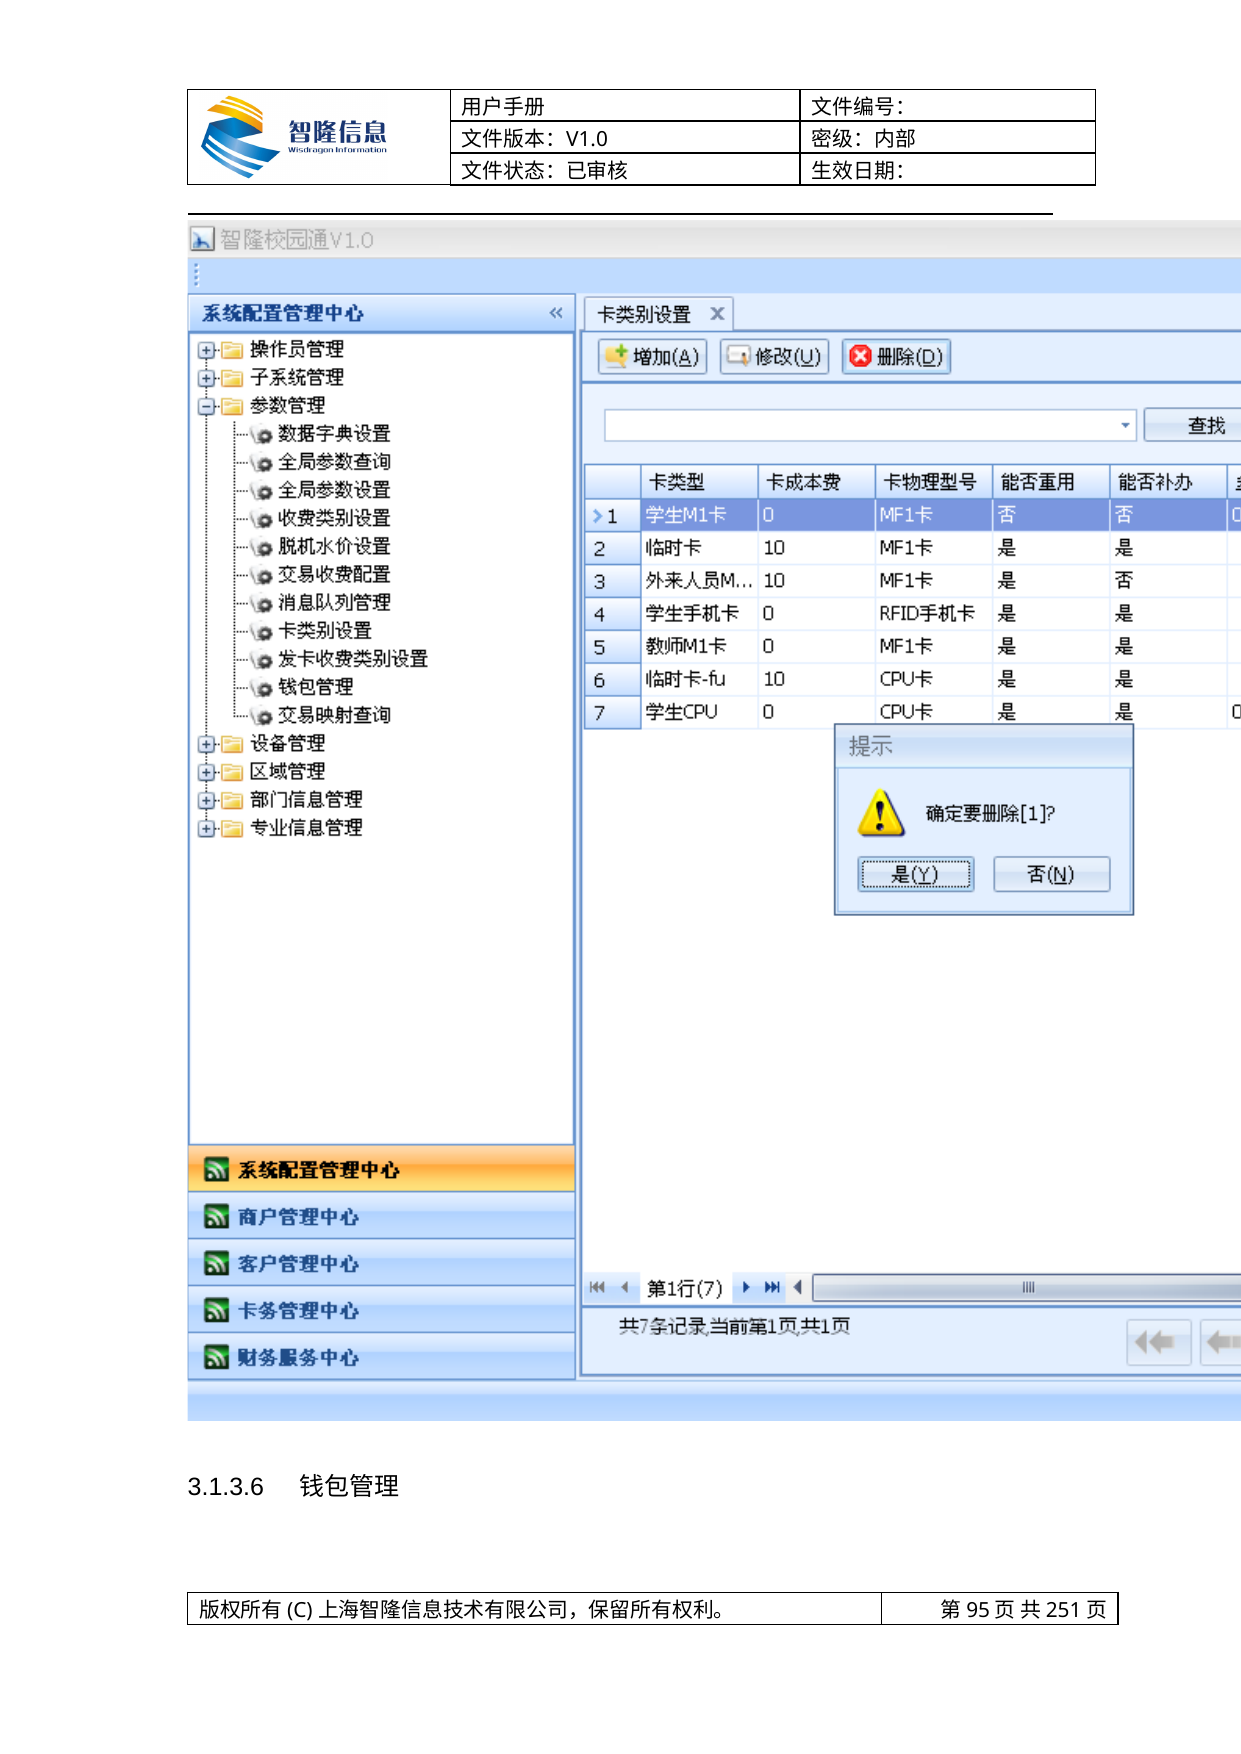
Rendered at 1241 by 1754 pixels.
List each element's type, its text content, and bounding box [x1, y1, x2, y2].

text 3.1.3.6 钱包管理 [187, 1452, 1053, 1517]
picture [198, 91, 388, 183]
